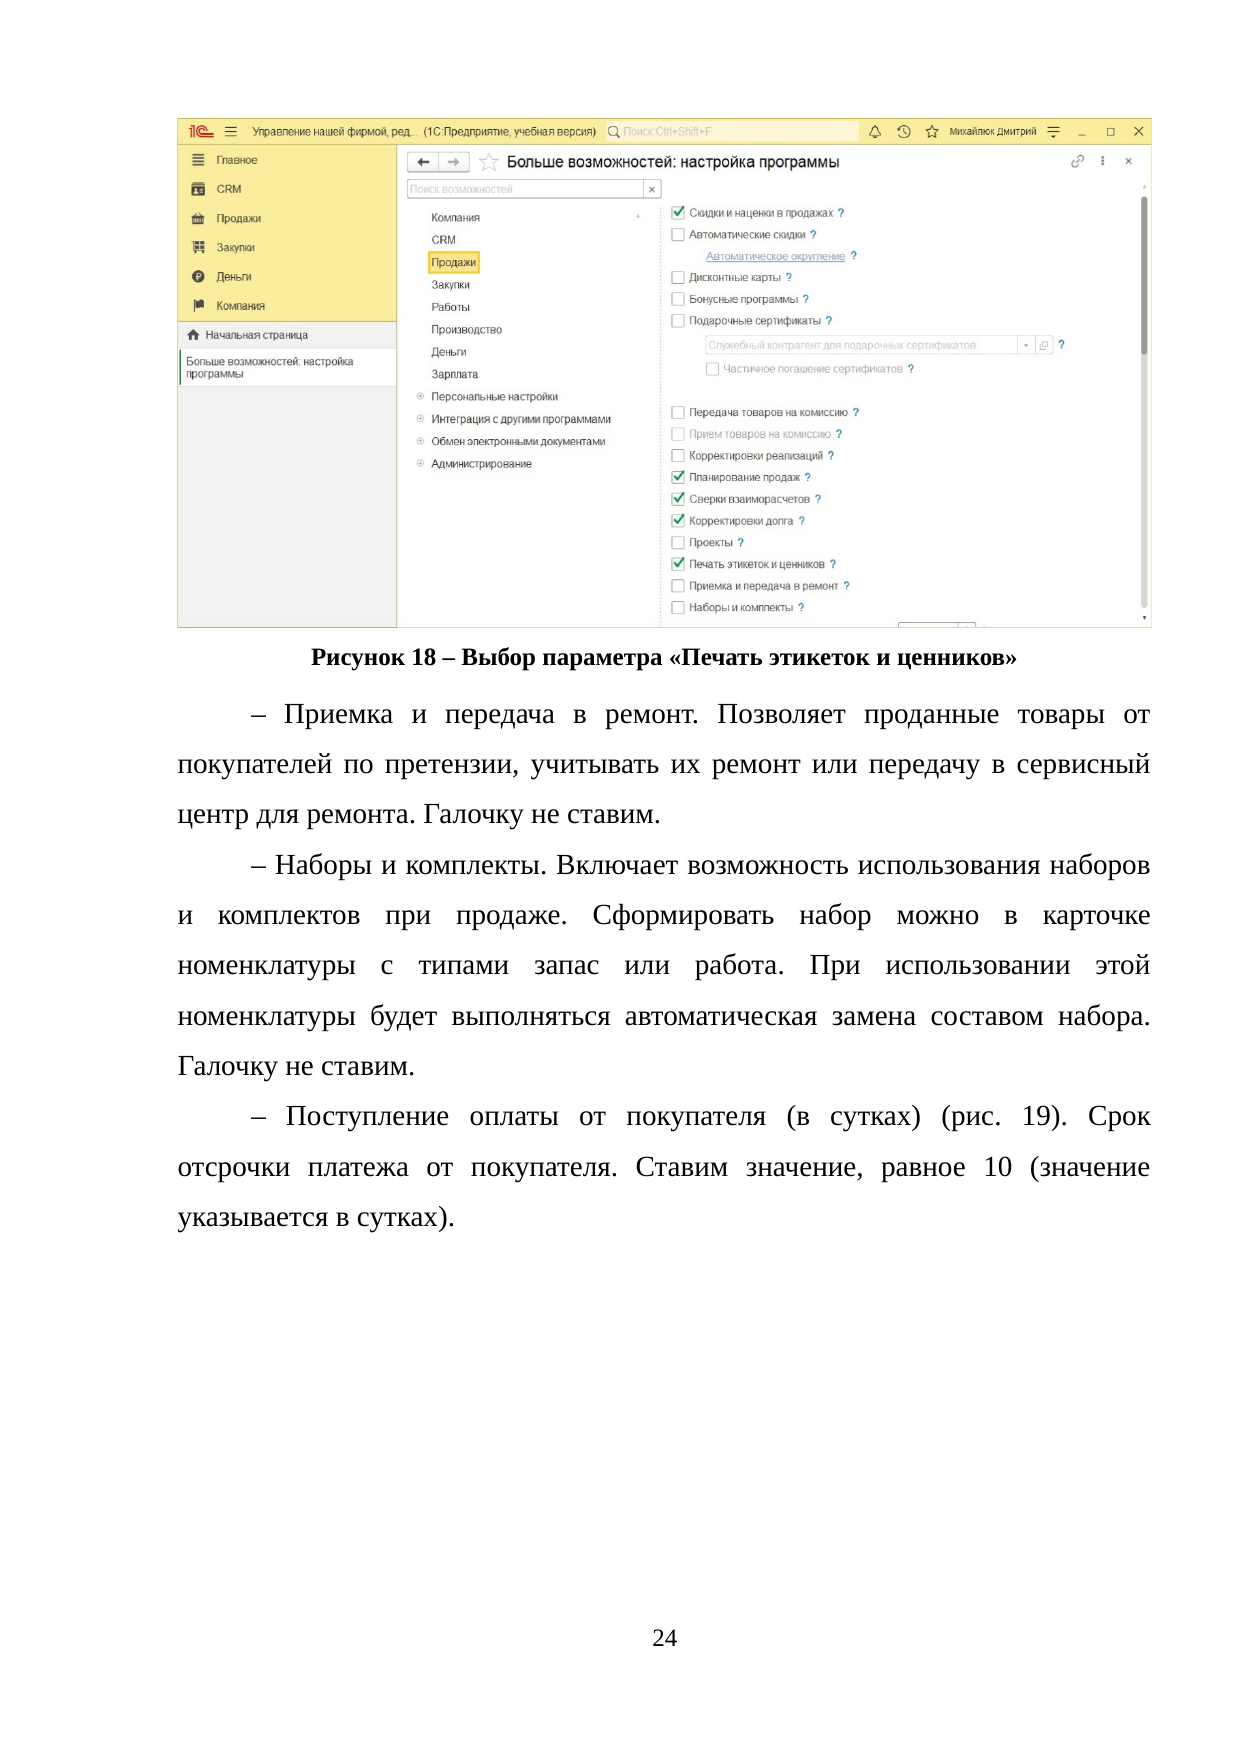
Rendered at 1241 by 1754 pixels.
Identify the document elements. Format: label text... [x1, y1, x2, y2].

text Рисунок 18 – Выбор параметра «Печать этикеток и ценников» [177, 642, 1152, 671]
text – Приемка и передача в ремонт. Позволяет проданные товары от покупателей по претензии, учитывать их ремонт или передачу в сервисный центр для ремонта. Галочку не ставим. [177, 696, 1152, 830]
text – Поступление оплаты от покупателя (в сутках) (рис. 19). Срок отсрочки платежа от покупателя. Ставим значение, равное 10 (значение указывается в сутках). [177, 1098, 1152, 1232]
text – Наборы и комплекты. Включает возможность использования наборов и комплектов при продаже. Сформировать набор можно в карточке номенклатуры с типами запас или работа. При использовании этой номенклатуры будет выполняться автоматическая замена составом набора. Галочку не ставим. [177, 847, 1152, 1082]
picture [177, 118, 1152, 628]
